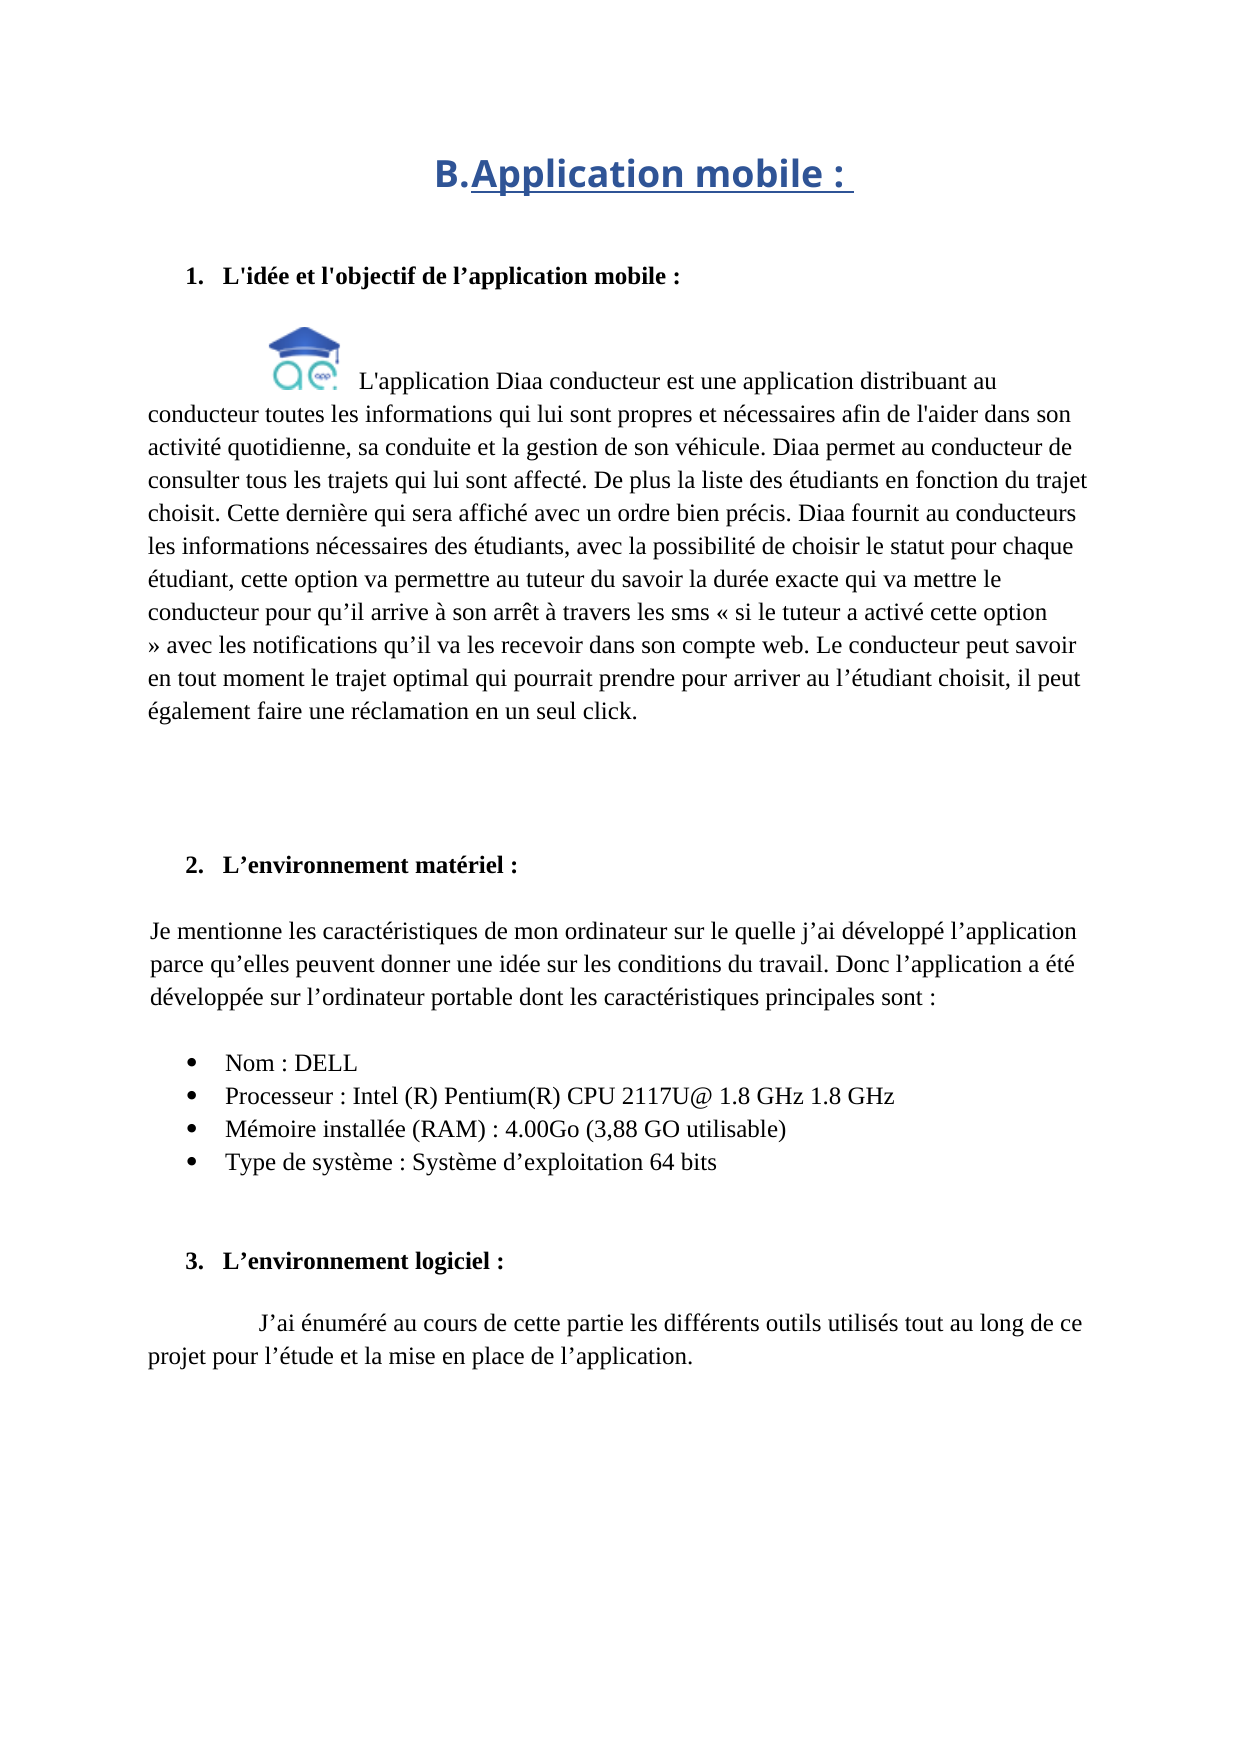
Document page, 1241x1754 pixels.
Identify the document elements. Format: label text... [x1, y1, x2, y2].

list L’environnement matériel : [185, 850, 1091, 878]
list Nom : DELL [187, 1048, 1091, 1077]
text Je mentionne les caractéristiques de mon ordinateur sur le quelle j’ai développé l’application parce qu’elles peuvent donner une idée sur les conditions du travail. Donc l’application a été développée sur l’ordinateur portable dont les caractéristiques principales sont : [150, 916, 1091, 1011]
list Processeur : Intel (R) Pentium(R) CPU 2117U@ 1.8 GHz 1.8 GHz [187, 1081, 1091, 1109]
text L'application Diaa conducteur est une application distribuant au conducteur toutes les informations qui lui sont propres et nécessaires afin de l'aider dans son activité quotidienne, sa conduite et la gestion de son véhicule. Diaa permet au conducteur de consulter tous les trajets qui lui sont affecté. De plus la liste des étudiants en fonction du trajet choisit. Cette dernière qui sera affiché avec un ordre bien précis. Diaa fournit au conducteurs les informations nécessaires des étudiants, avec la possibilité de choisir le statut pour chaque étudiant, cette option va permettre au tuteur du savoir la durée exacte qui va mettre le conducteur pour qu’il arrive à son arrêt à travers les sms « si le tuteur a activé cette option » avec les notifications qu’il va les recevoir dans son compte web. Le conducteur peut savoir en tout moment le trajet optimal qui pourrait prendre pour arriver au l’étudiant choisit, il peut également faire une réclamation en un seul click. [148, 327, 1091, 725]
list L'idée et l'objectif de l’application mobile : [185, 261, 1091, 290]
subtitle Application mobile : [185, 148, 1093, 199]
text J’ai énuméré au cours de cette partie les différents outils utilisés tout au long de ce projet pour l’étude et la mise en place de l’application. [148, 1308, 1091, 1370]
list L’environnement logiciel : [185, 1246, 1091, 1275]
list Mémoire installée (RAM) : 4.00Go (3,88 GO utilisable) [187, 1114, 1091, 1143]
picture [258, 327, 353, 390]
list Type de système : Système d’exploitation 64 bits [187, 1147, 1091, 1176]
